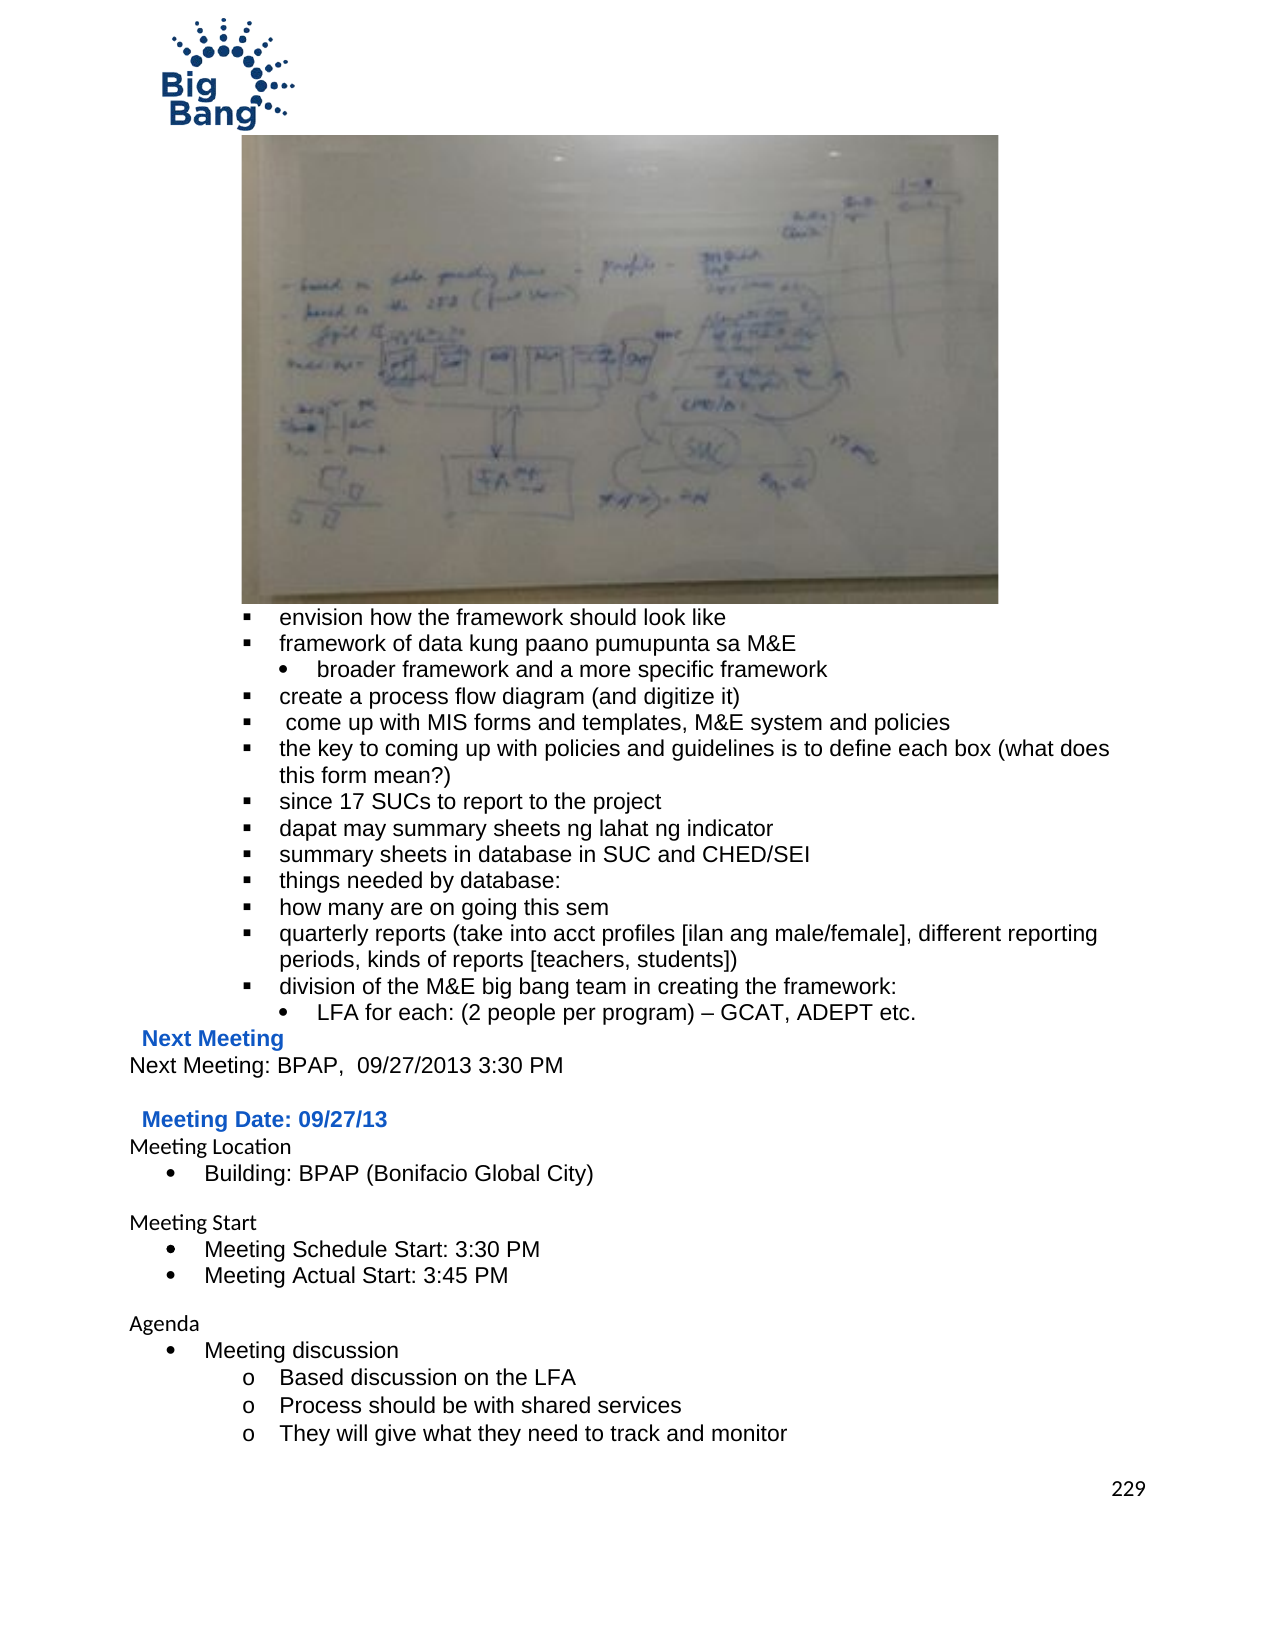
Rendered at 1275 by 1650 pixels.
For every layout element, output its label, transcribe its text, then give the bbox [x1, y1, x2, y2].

picture [147, 11, 999, 604]
text Meeting Start [129, 1208, 1146, 1236]
list since 17 SUCs to report to the project [242, 788, 1146, 814]
list things needed by database: [242, 867, 1146, 893]
list Process should be with shared services [242, 1392, 1146, 1420]
text Next Meeting: BPAP, 09/27/2013 3:30 PM [129, 1052, 1146, 1078]
list create a process flow diagram (and digitize it) [242, 683, 1146, 709]
subtitle Meeting Date: 09/27/13 [142, 1106, 1146, 1132]
list LFA for each: (2 people per program) – GCAT, ADEPT etc. [279, 999, 1146, 1025]
list They will give what they need to track and monitor [242, 1420, 1146, 1448]
list dapat may summary sheets ng lahat ng indicator [242, 814, 1146, 841]
list come up with MIS forms and templates, M&E system and policies [242, 709, 1146, 735]
list envision how the framework should look like [242, 604, 1146, 630]
text Agenda [129, 1309, 1146, 1337]
list Meeting Schedule Start: 3:30 PM [167, 1236, 1146, 1262]
list Based discussion on the LFA [242, 1363, 1146, 1392]
list summary sheets in database in SUC and CHED/SEI [242, 841, 1146, 867]
text Meeting Location [129, 1132, 1146, 1160]
subtitle Next Meeting [142, 1025, 1146, 1052]
list Meeting discussion [167, 1337, 1146, 1363]
list Building: BPAP (Bonifacio Global City) [167, 1160, 1146, 1187]
list quarterly reports (take into acct profiles [ilan ang male/female], different reporting periods, kinds of reports [teachers, students]) [242, 920, 1146, 973]
list the key to coming up with policies and guidelines is to define each box (what does this form mean?) [242, 735, 1146, 788]
list division of the M&E big bang team in creating the framework: [242, 973, 1146, 999]
list broader framework and a more specific framework [279, 656, 1146, 683]
list Meeting Actual Start: 3:45 PM [167, 1262, 1146, 1288]
list how many are on going this sem [242, 893, 1146, 920]
list framework of data kung paano pumupunta sa M&E [242, 630, 1146, 656]
